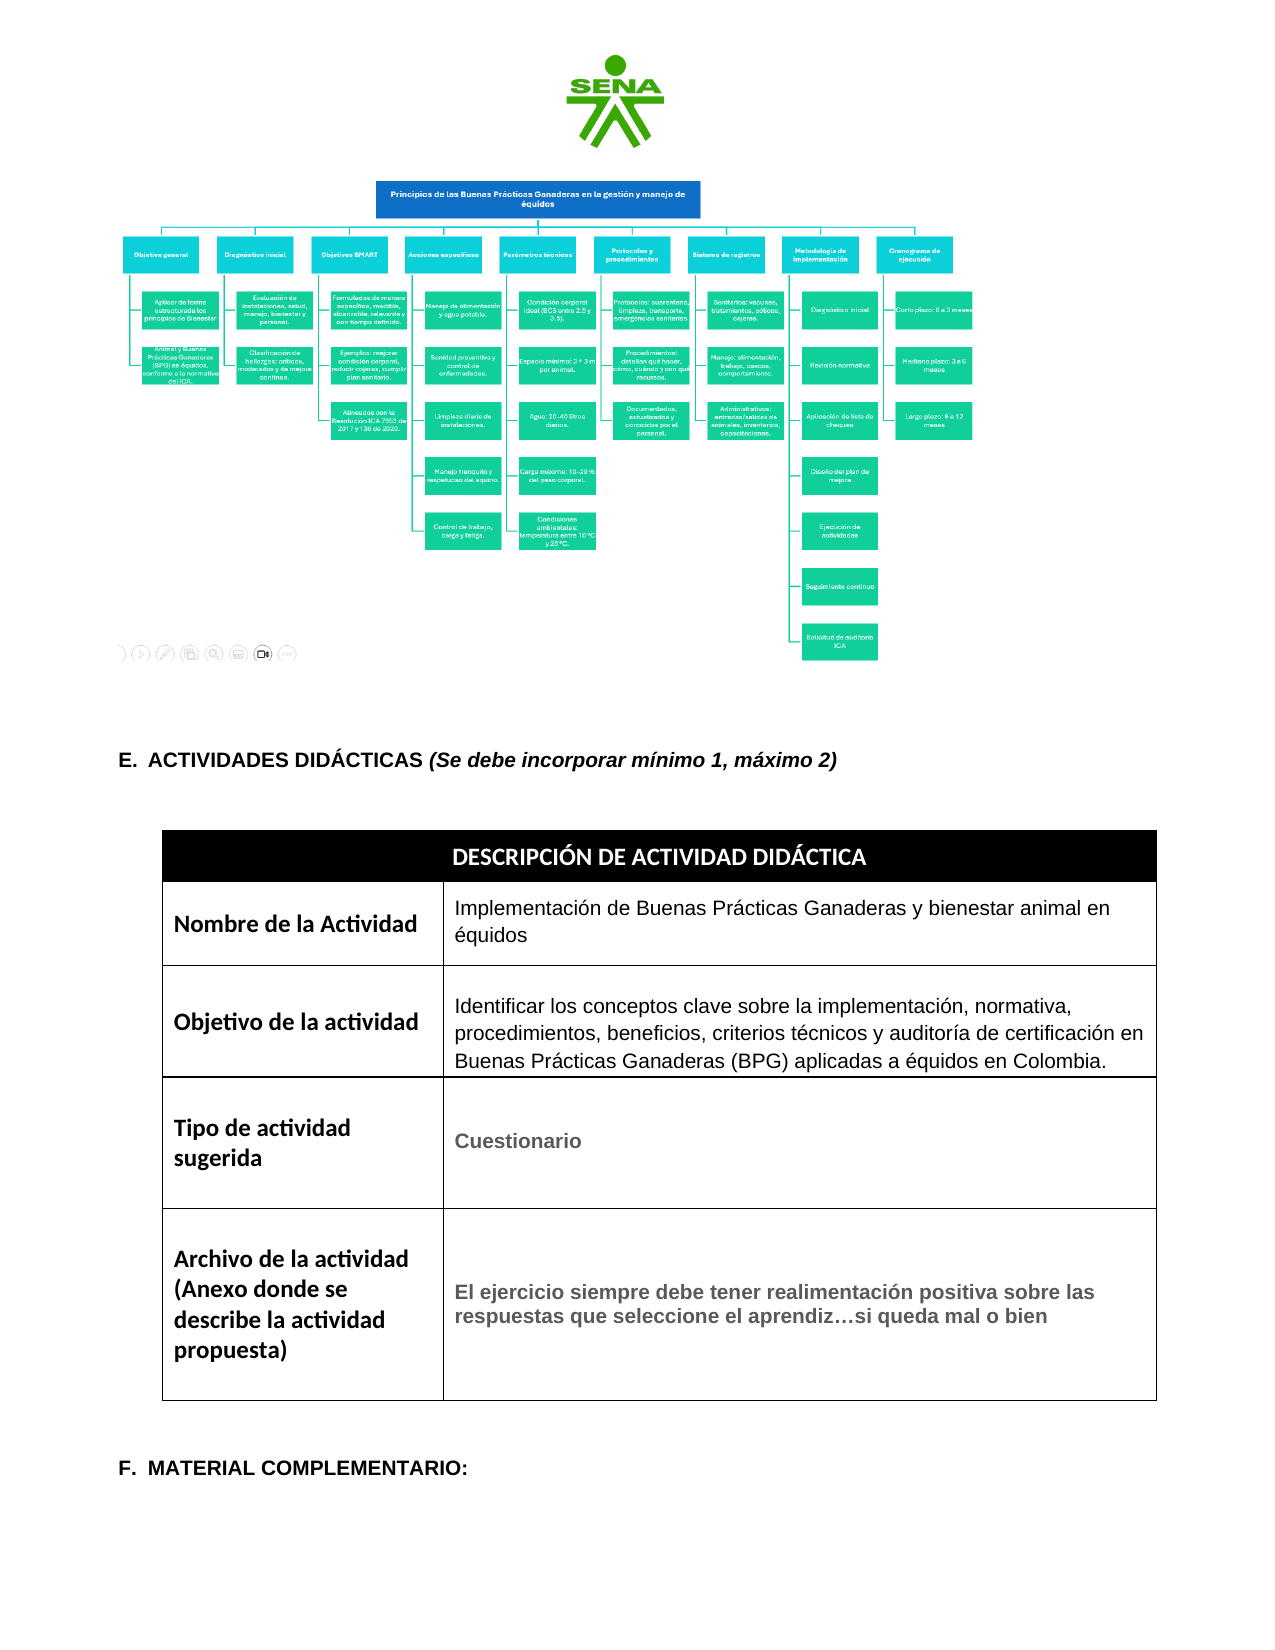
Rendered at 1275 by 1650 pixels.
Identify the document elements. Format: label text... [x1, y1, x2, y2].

table_cell Archivo de la actividad (Anexo donde se describe la actividad propuesta) [163, 1209, 443, 1400]
table_cell Tipo de actividad sugerida [163, 1078, 443, 1207]
table_cell Identificar los conceptos clave sobre la implementación, normativa, procedimientos, beneficios, criterios técnicos y auditoría de certificación en Buenas Prácticas Ganaderas (BPG) aplicadas a équidos en Colombia. [444, 966, 1156, 1076]
table_cell Nombre de la Actividad [163, 882, 443, 965]
picture [118, 177, 973, 661]
picture [566, 55, 664, 148]
table_cell Cuestionario [444, 1078, 1156, 1207]
list MATERIAL COMPLEMENTARIO: [118, 1456, 1157, 1480]
table_cell Implementación de Buenas Prácticas Ganaderas y bienestar animal en équidos [444, 882, 1156, 965]
table_header DESCRIPCIÓN DE ACTIVIDAD DIDÁCTICA [163, 831, 1156, 881]
list ACTIVIDADES DIDÁCTICAS (Se debe incorporar mínimo 1, máximo 2) [118, 747, 1157, 771]
table_cell El ejercicio siempre debe tener realimentación positiva sobre las respuestas que seleccione el aprendiz…si queda mal o bien [444, 1209, 1156, 1400]
table_cell Objetivo de la actividad [163, 966, 443, 1076]
